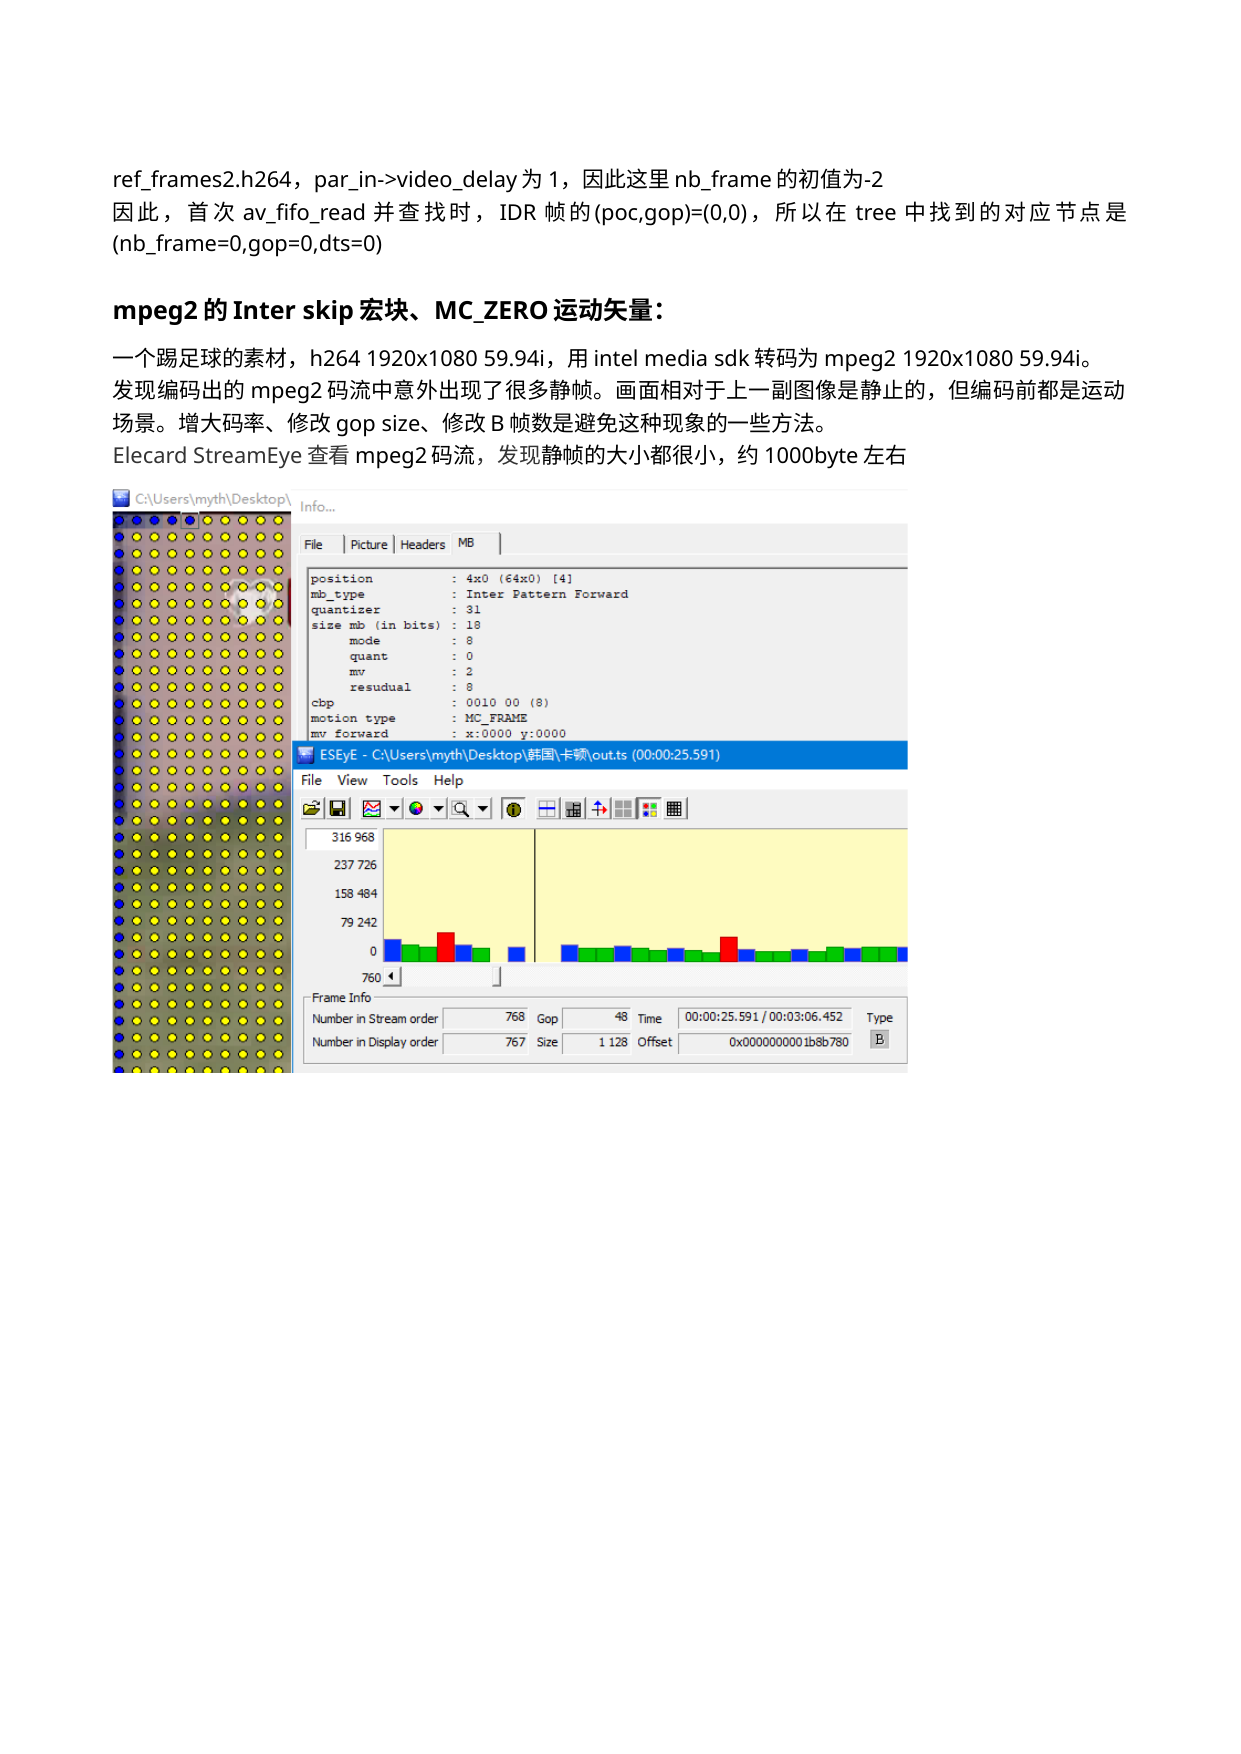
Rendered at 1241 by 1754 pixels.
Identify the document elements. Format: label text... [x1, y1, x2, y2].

text mpeg2的Inter skip宏块、MC_ZERO运动矢量： [112, 276, 1128, 341]
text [112, 162, 1128, 194]
text 一个踢足球的素材，h264 1920x1080 59.94i，用intel media sdk转码为mpeg2 1920x1080 59.94i。 [112, 341, 1128, 373]
text 发现编码出的mpeg2码流中意外出现了很多静帧。画面相对于上一副图像是静止的，但编码前都是运动场景。增大码率、修改gop size、修改B帧数是避免这种现象的一些方法。 [112, 373, 1128, 438]
text Elecard StreamEye查看mpeg2码流，发现静帧的大小都很小，约1000byte左右 [112, 438, 1128, 471]
text 因此，首次av_fifo_read并查找时，IDR帧的(poc,gop)=(0,0)，所以在tree中找到的对应节点是(nb_frame=0,gop=0,dts=0) [112, 194, 1128, 259]
picture [112, 486, 908, 1073]
